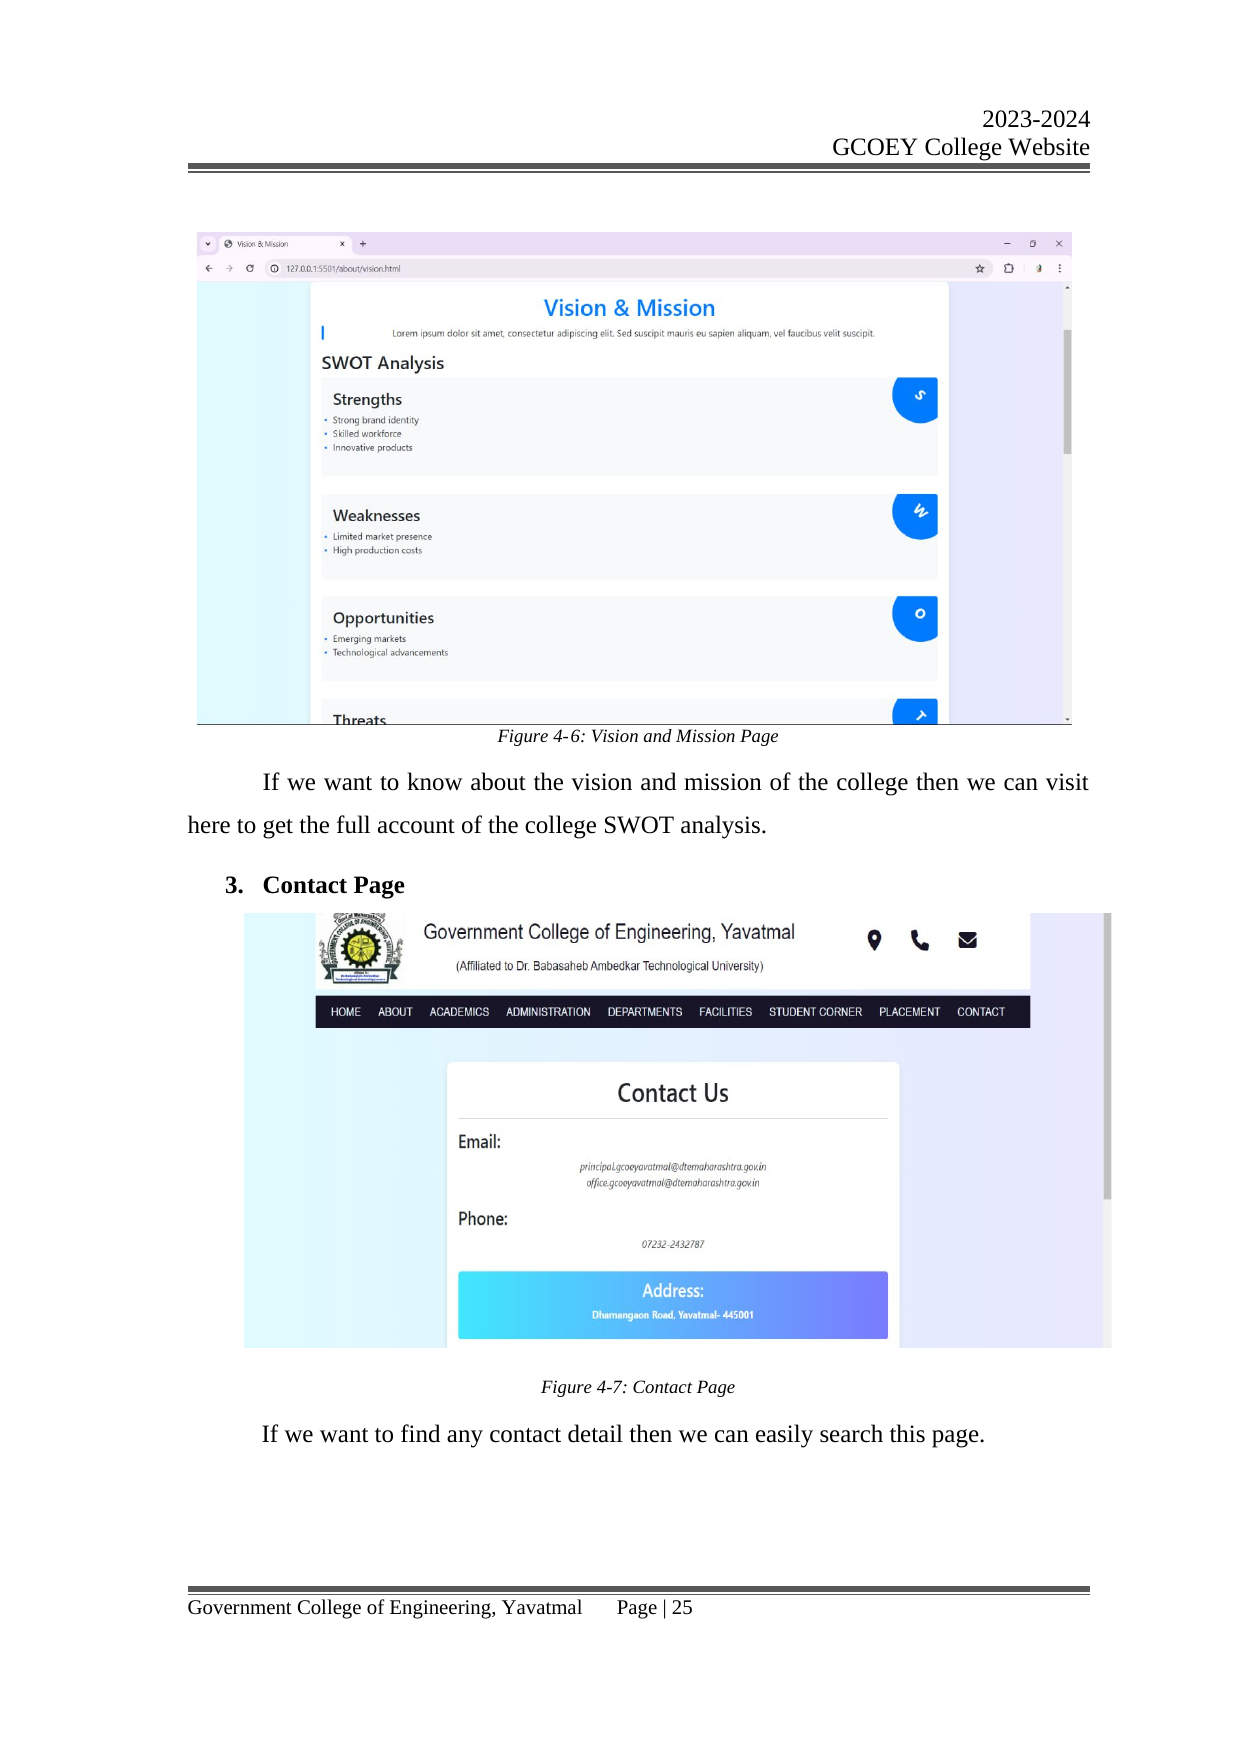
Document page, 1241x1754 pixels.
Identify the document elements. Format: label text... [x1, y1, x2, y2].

text If we want to know about the vision and mission of the college then we can visit here to get the full account of the college SWOT analysis. [187, 767, 1090, 839]
subtitle Contact Page [225, 870, 1090, 899]
text If we want to find any contact detail then we can easily search this page. [202, 1419, 1090, 1448]
text Figure 4-6: Vision and Mission Page [187, 724, 1090, 746]
picture [196, 232, 1072, 725]
picture [243, 913, 1112, 1348]
text Figure 4-7: Contact Page [187, 1376, 1090, 1398]
